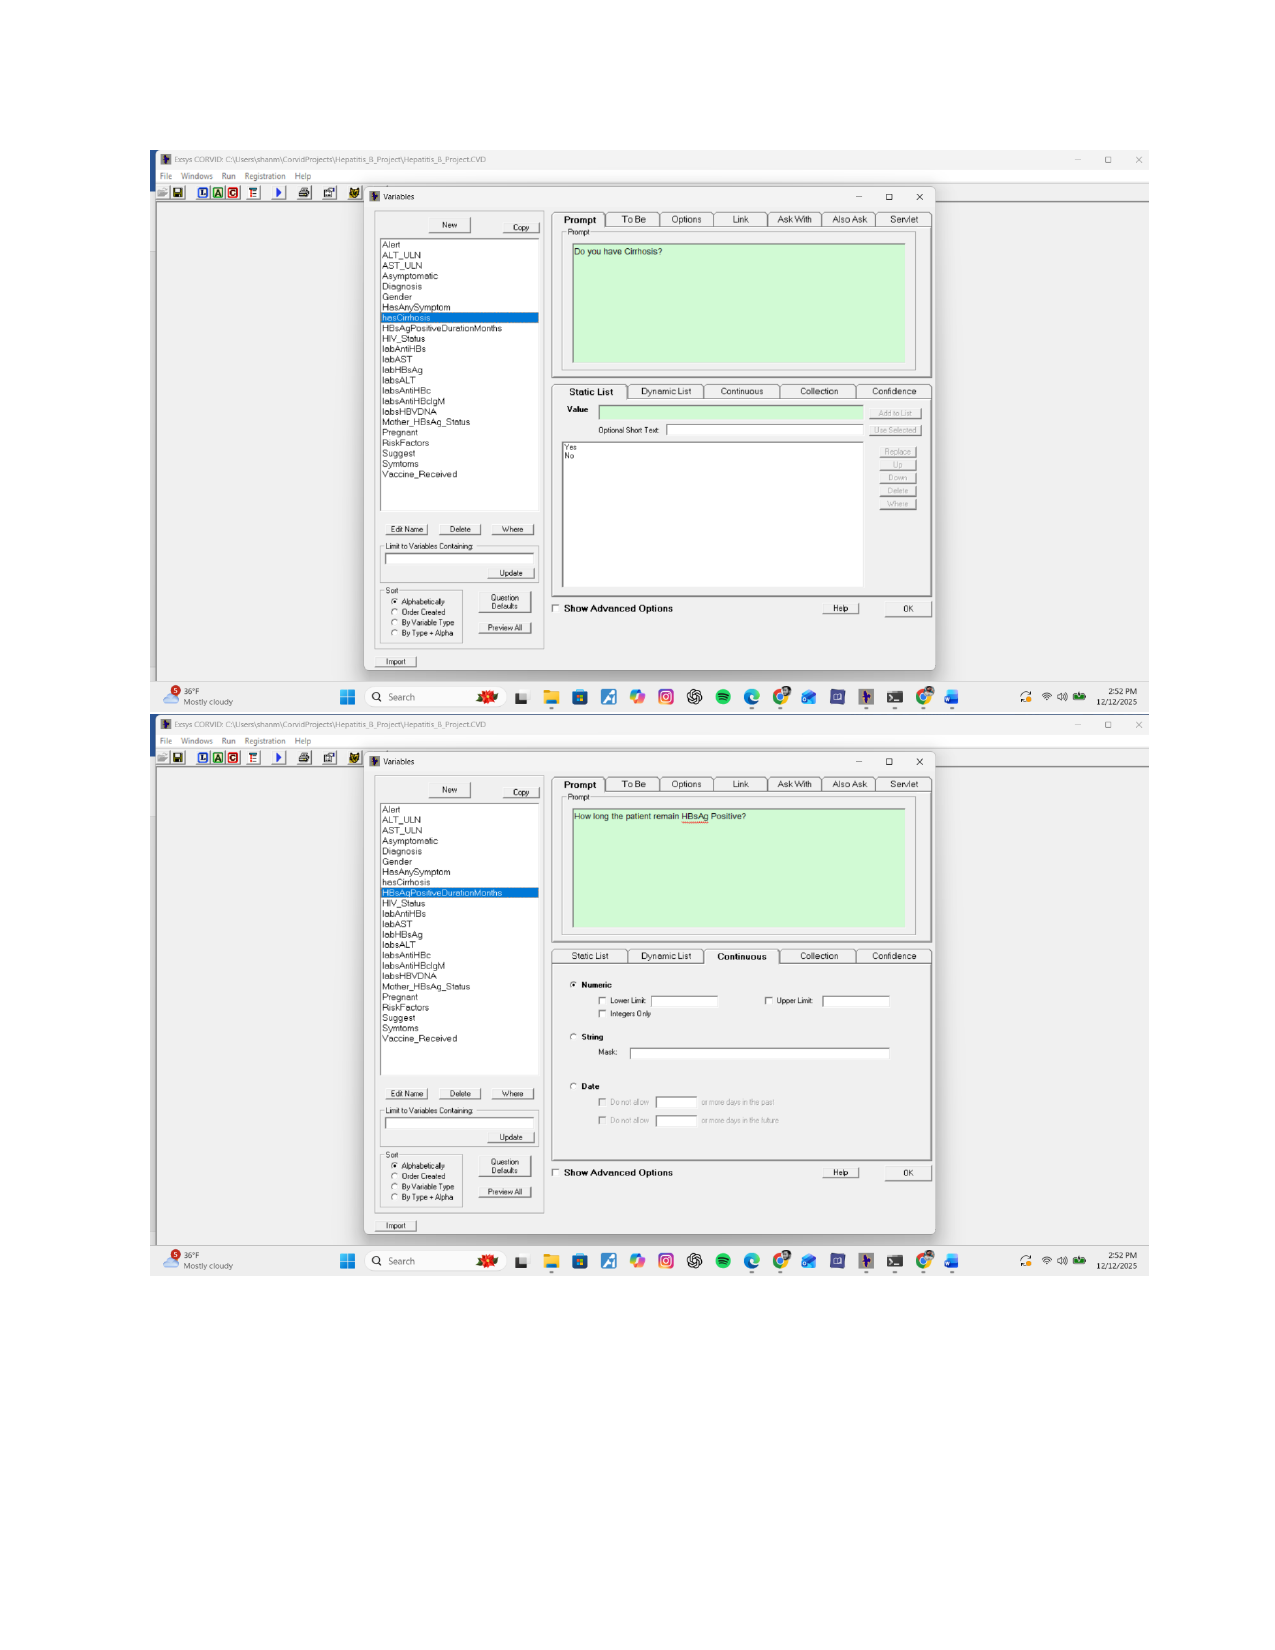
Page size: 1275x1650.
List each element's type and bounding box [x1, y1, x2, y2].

picture [150, 150, 1149, 712]
picture [150, 714, 1149, 1276]
